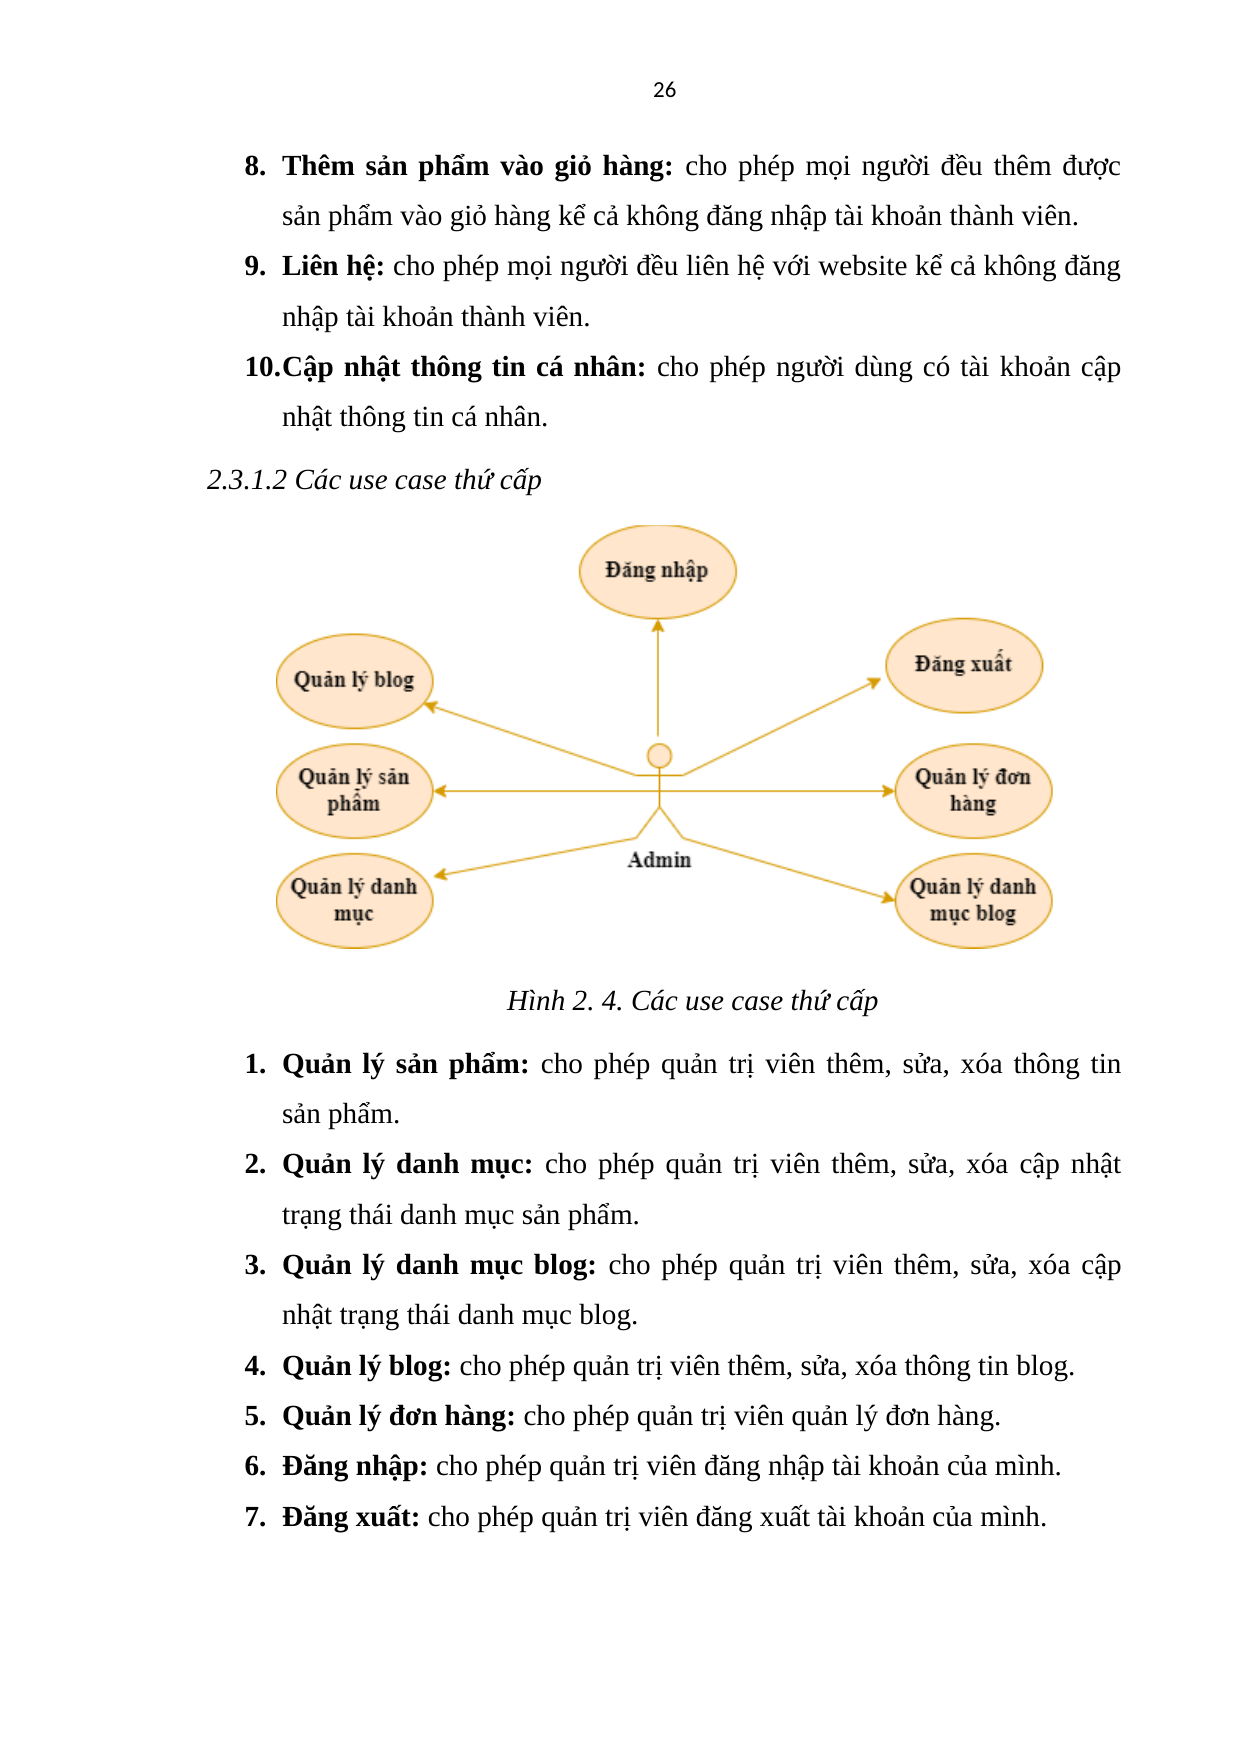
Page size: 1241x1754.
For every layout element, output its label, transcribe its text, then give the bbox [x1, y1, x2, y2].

text Hình 2. 4. Các use case thứ cấp [207, 983, 1122, 1017]
list Quản lý danh mục blog: cho phép quản trị viên thêm, sửa, xóa cập nhật trạng thái danh mục blog. [244, 1247, 1122, 1331]
list Đăng nhập: cho phép quản trị viên đăng nhập tài khoản của mình. [244, 1448, 1122, 1482]
list Thêm sản phẩm vào giỏ hàng: cho phép mọi người đều thêm được sản phẩm vào giỏ hàng kể cả không đăng nhập tài khoản thành viên. [244, 148, 1122, 232]
list Liên hệ: cho phép mọi người đều liên hệ với website kể cả không đăng nhập tài khoản thành viên. [244, 248, 1122, 332]
list Quản lý danh mục: cho phép quản trị viên thêm, sửa, xóa cập nhật trạng thái danh mục sản phẩm. [244, 1147, 1122, 1230]
list Đăng xuất: cho phép quản trị viên đăng xuất tài khoản của mình. [244, 1499, 1122, 1532]
list Quản lý blog: cho phép quản trị viên thêm, sửa, xóa thông tin blog. [244, 1348, 1122, 1381]
list Quản lý đơn hàng: cho phép quản trị viên quản lý đơn hàng. [244, 1398, 1122, 1432]
list Quản lý sản phẩm: cho phép quản trị viên thêm, sửa, xóa thông tin sản phẩm. [244, 1046, 1122, 1130]
subtitle 2.3.1.2 Các use case thứ cấp [207, 462, 1122, 496]
picture [276, 525, 1053, 949]
list Cập nhật thông tin cá nhân: cho phép người dùng có tài khoản cập nhật thông tin cá nhân. [244, 349, 1122, 433]
